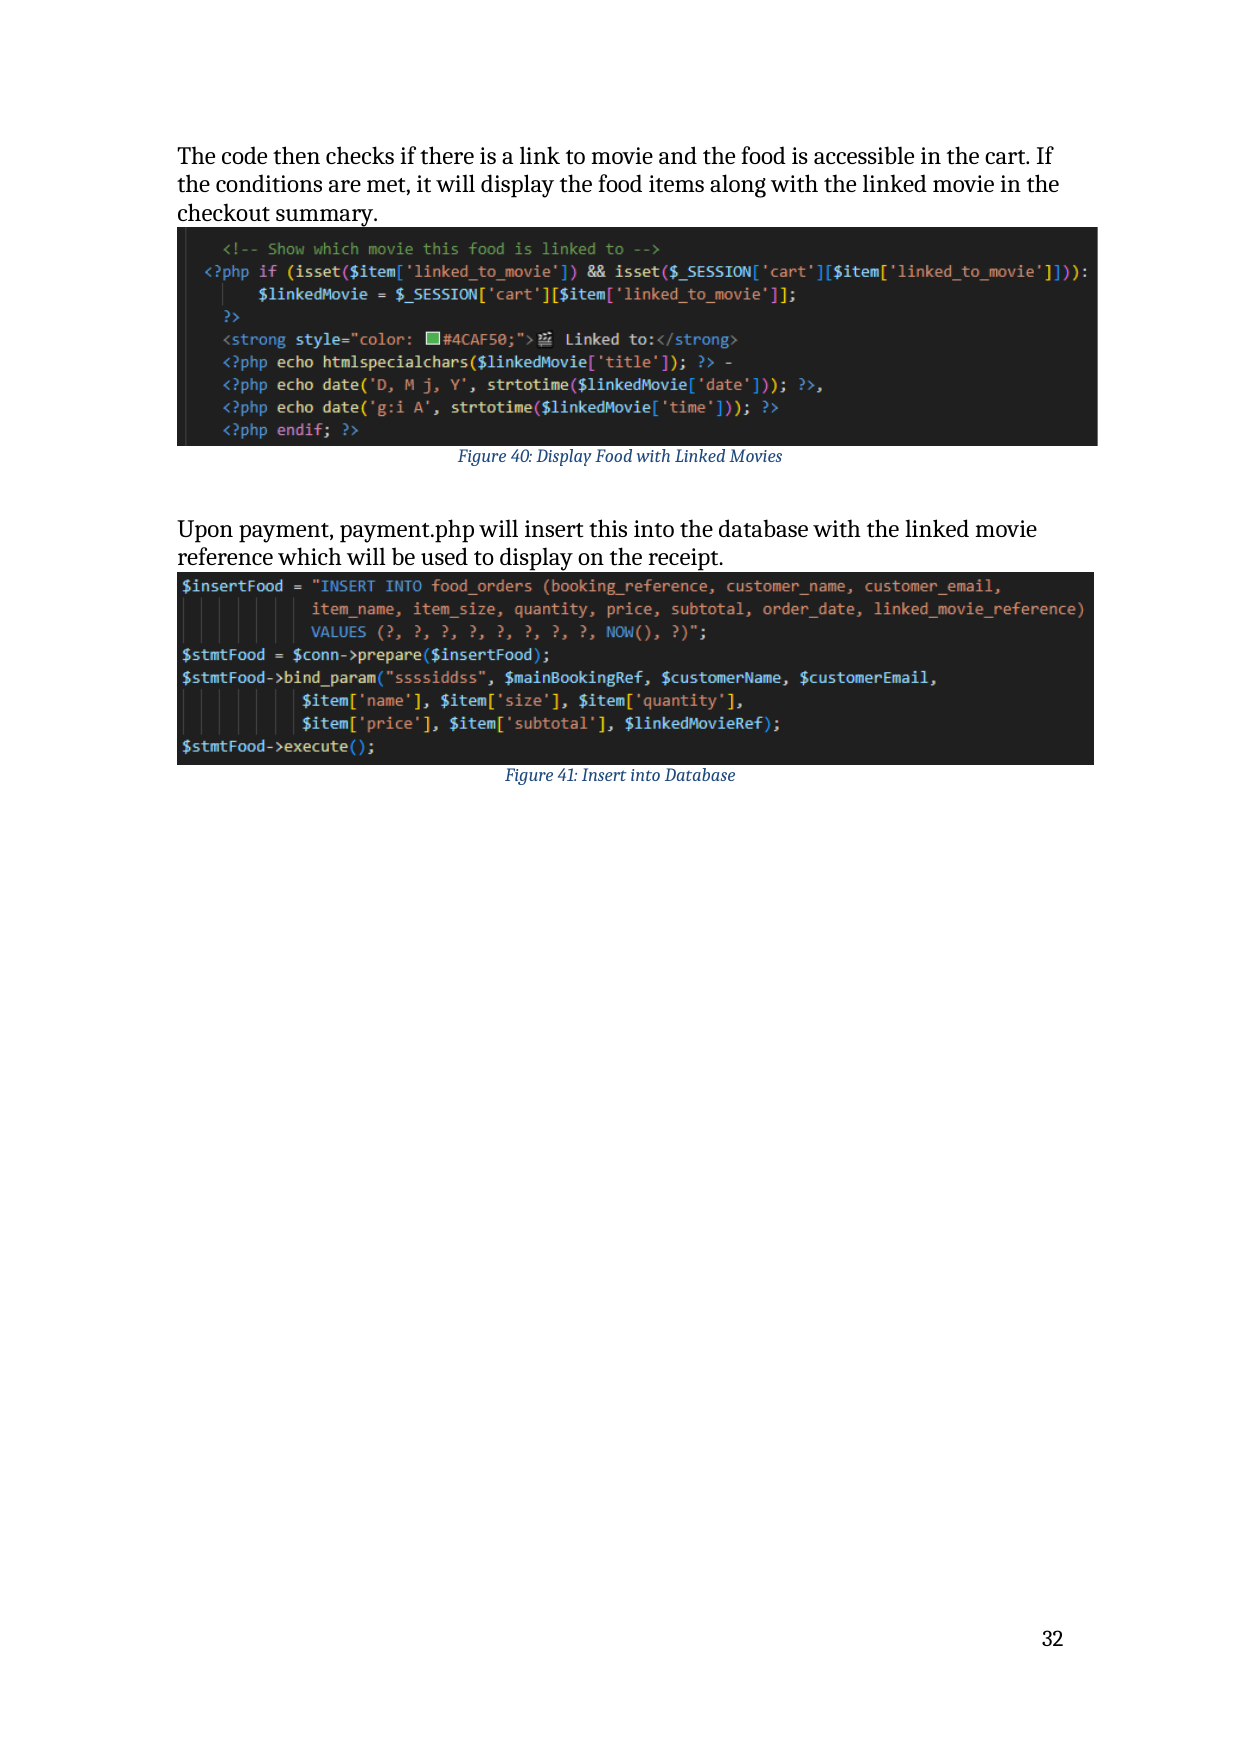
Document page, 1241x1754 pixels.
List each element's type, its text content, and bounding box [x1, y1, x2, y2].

picture [177, 572, 1094, 765]
text Figure 40: Display Food with Linked Movies [177, 446, 1063, 467]
text The code then checks if there is a link to movie and the food is accessible in the cart. If the conditions are met, it will display the food items along with the linked movie in the checkout summary. [177, 142, 1063, 227]
picture [177, 227, 1098, 446]
text Upon payment, payment.php will insert this into the database with the linked movie reference which will be used to display on the receipt. [177, 514, 1063, 572]
text Figure 41: Insert into Database [177, 765, 1063, 786]
